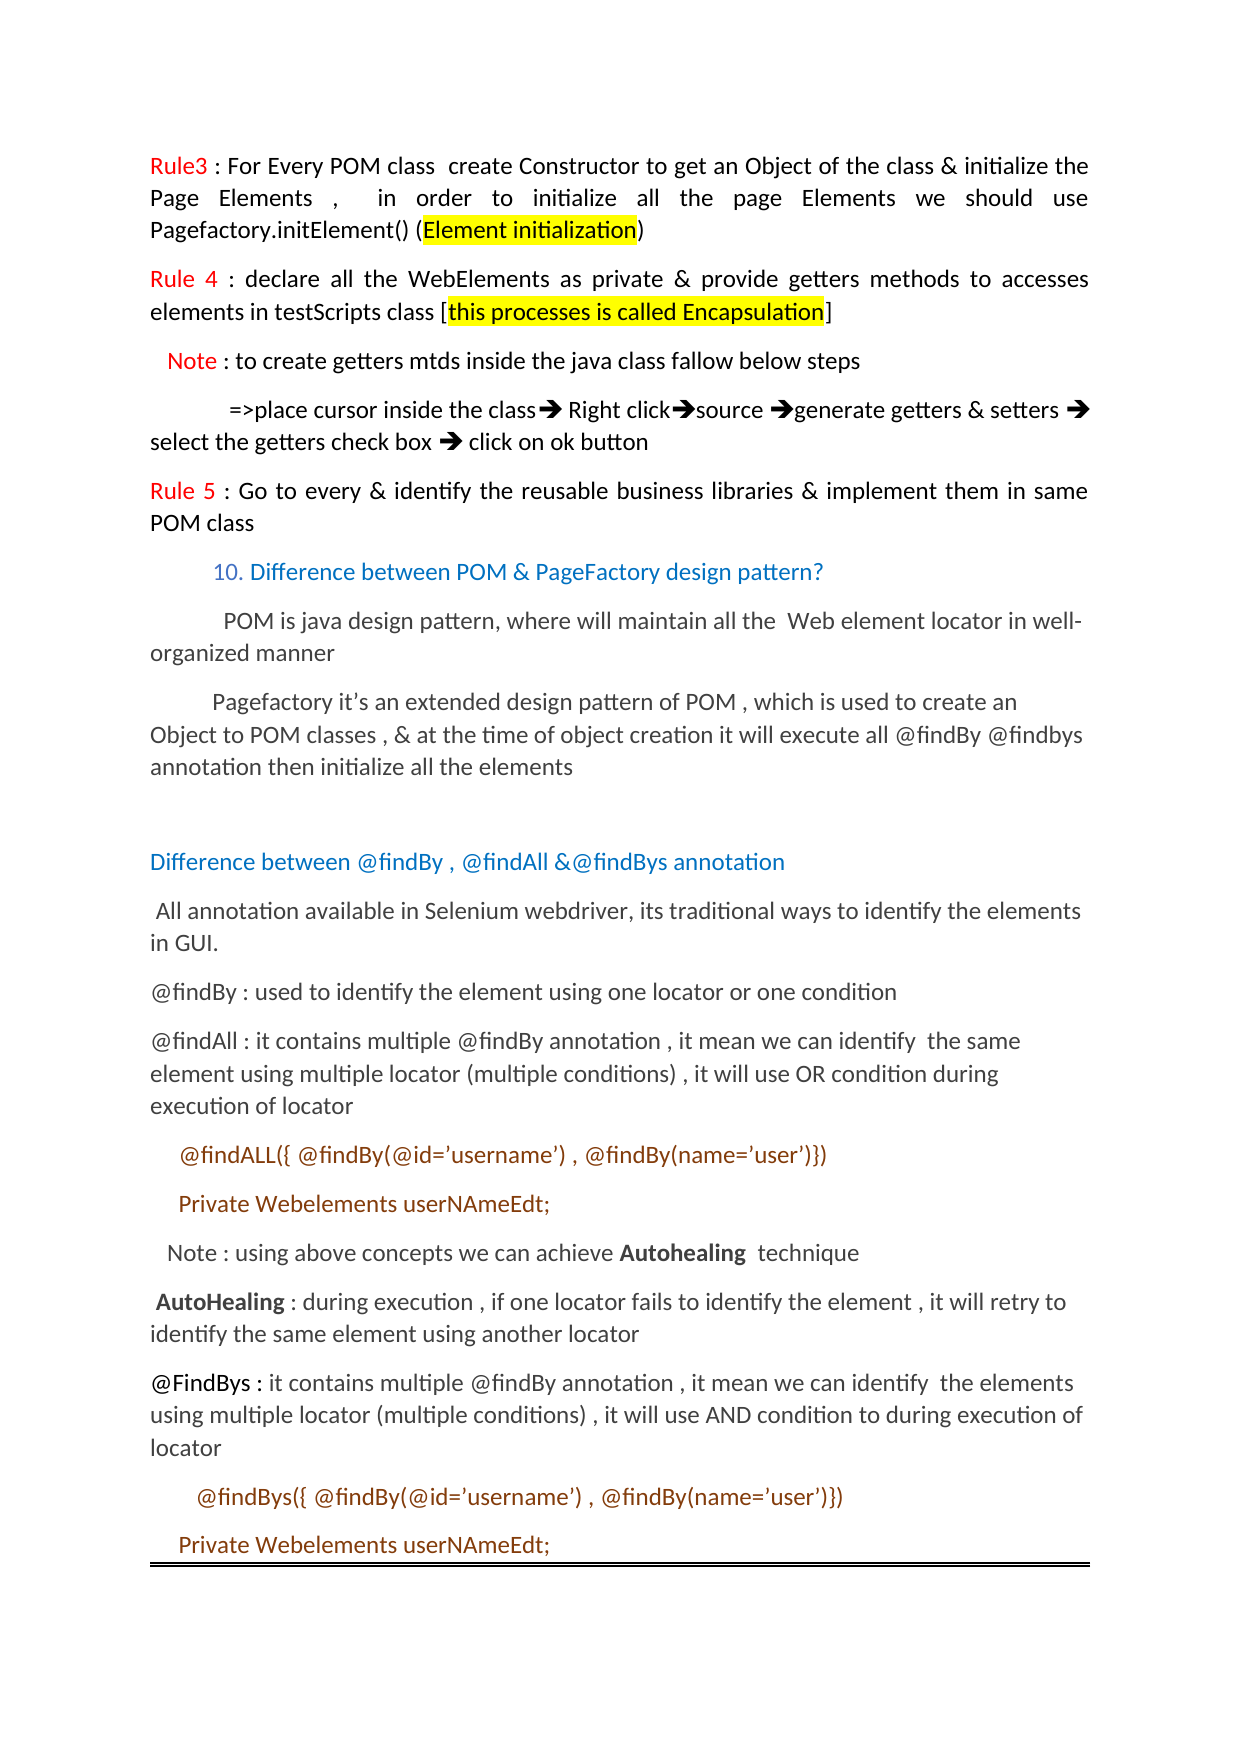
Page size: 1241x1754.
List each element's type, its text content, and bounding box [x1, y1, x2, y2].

text Note : using above concepts we can achieve Autohealing technique [150, 1237, 1090, 1267]
text POM is java design pattern, where will maintain all the Web element locator in well-organized manner [150, 605, 1090, 668]
text @findAll : it contains multiple @findBy annotation , it mean we can identify the same element using multiple locator (multiple conditions) , it will use OR condition during execution of locator [150, 1026, 1090, 1121]
text Rule 5 : Go to every & identify the reusable business libraries & implement them in same POM class [150, 475, 1090, 538]
list Difference between POM & PageFactory design pattern? [212, 556, 1090, 587]
text Difference between @findBy , @findAll &@findBys annotation [150, 846, 1090, 877]
text @FindBys : it contains multiple @findBy annotation , it mean we can identify the elements using multiple locator (multiple conditions) , it will use AND condition to during execution of locator [150, 1367, 1090, 1462]
text Rule 4 : declare all the WebElements as private & provide getters methods to accesses elements in testScripts class [this processes is called Encapsulation] [150, 263, 1090, 326]
text Rule3 : For Every POM class create Constructor to get an Object of the class & initialize the Page Elements , in order to initialize all the page Elements we should use Pagefactory.initElement() (Element initialization) [150, 150, 1090, 245]
text Private Webelements userNAmeEdt; [150, 1530, 1090, 1562]
text Private Webelements userNAmeEdt; [150, 1188, 1090, 1218]
text Note : to create getters mtds inside the java class fallow below steps [150, 345, 1090, 375]
text AutoHealing : during execution , if one locator fails to identify the element , it will retry to identify the same element using another locator [150, 1286, 1090, 1349]
text @findALL({ @findBy(@id=’username’) , @findBy(name=’user’)}) [150, 1139, 1090, 1169]
text @findBy : used to identify the element using one locator or one condition [150, 977, 1090, 1007]
text =>place cursor inside the class Right clicksource generate getters & setters select the getters check box click on ok button [150, 394, 1090, 457]
text @findBys({ @findBy(@id=’username’) , @findBy(name=’user’)}) [150, 1481, 1090, 1511]
text All annotation available in Selenium webdriver, its traditional ways to identify the elements in GUI. [150, 895, 1090, 958]
text Pagefactory it’s an extended design pattern of POM , which is used to create an Object to POM classes , & at the time of object creation it will execute all @findBy @findbys annotation then initialize all the elements [150, 686, 1090, 782]
